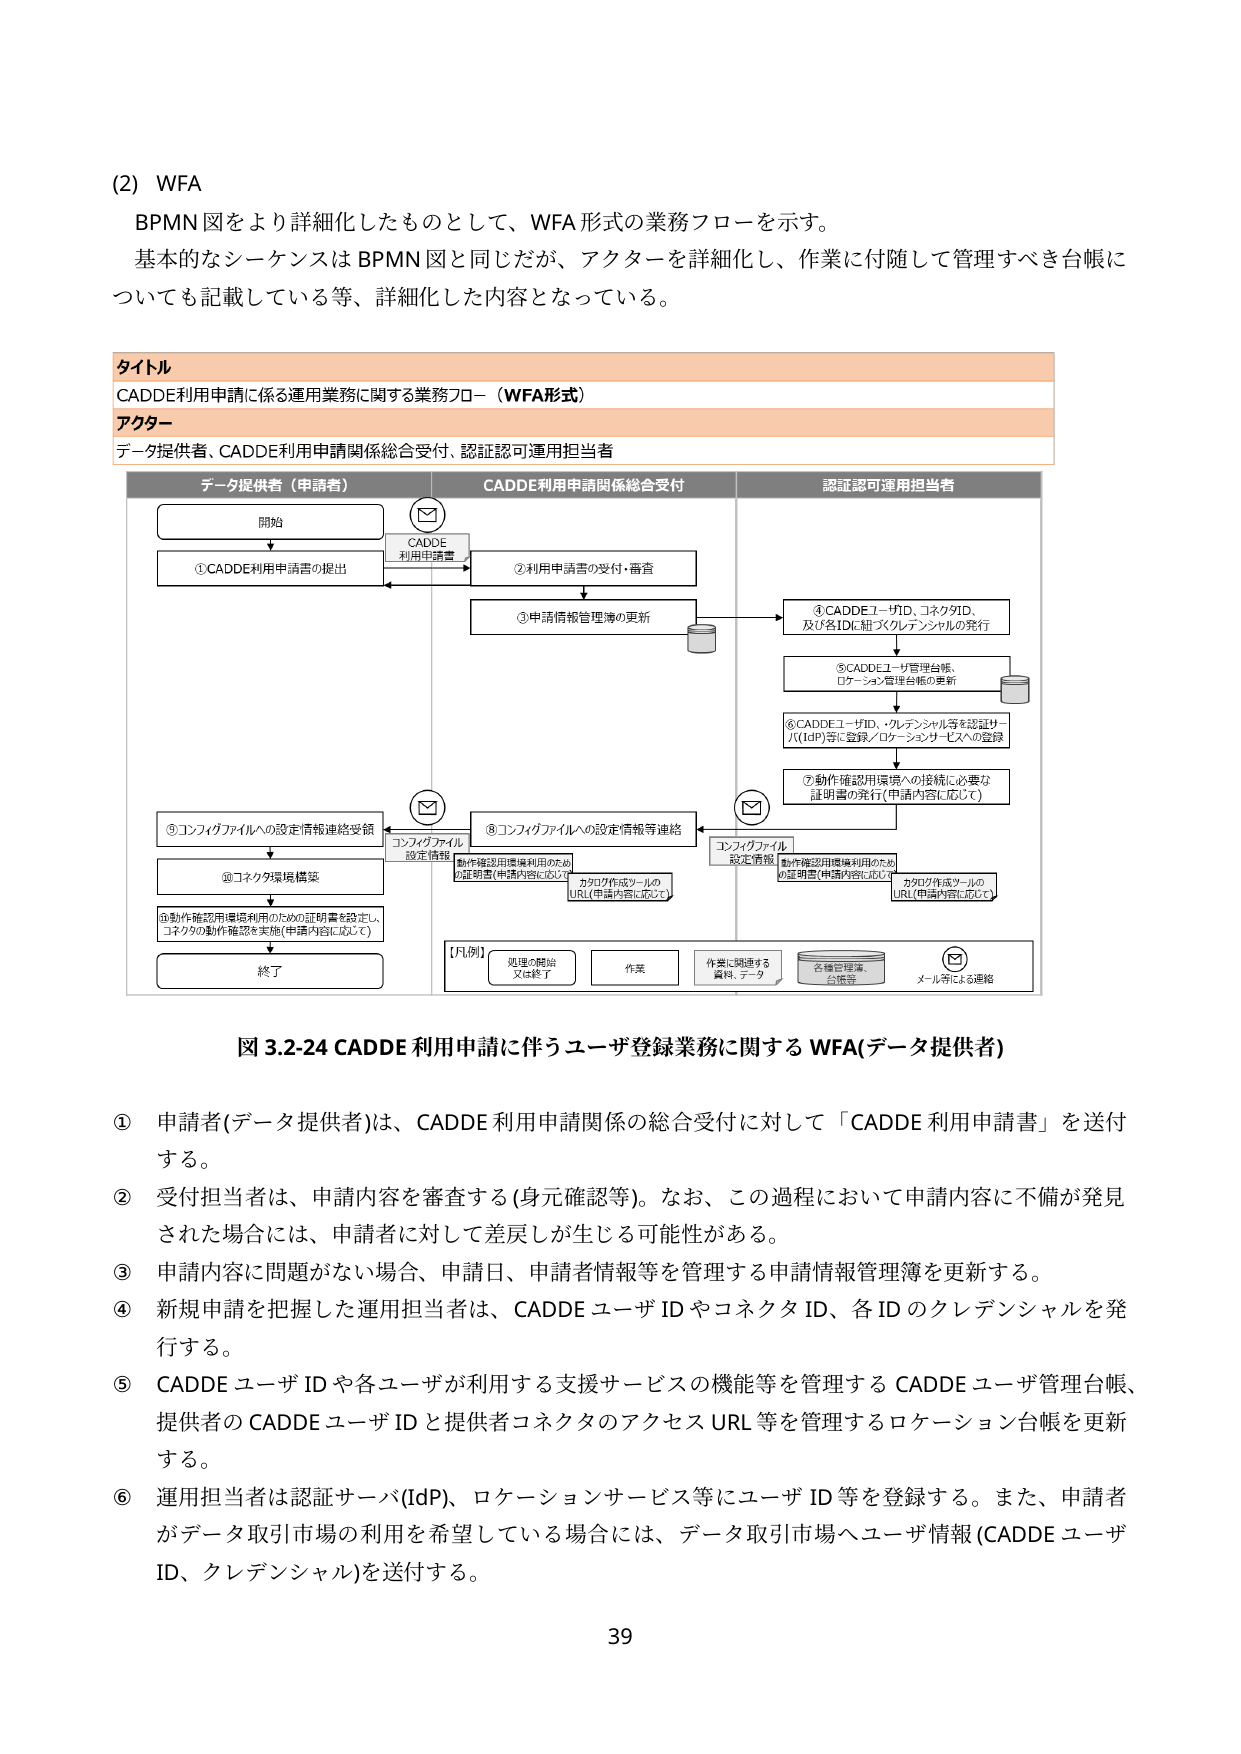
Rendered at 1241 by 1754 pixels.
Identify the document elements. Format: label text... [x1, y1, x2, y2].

list 受付担当者は、申請内容を審査する(身元確認等)。なお、この過程において申請内容に不備が発見された場合には、申請者に対して差戻しが生じる可能性がある。 [112, 1177, 1128, 1252]
subtitle WFA [112, 164, 1128, 202]
list 運用担当者は認証サーバ(IdP)、ロケーションサービス等にユーザID等を登録する。また、申請者がデータ取引市場の利用を希望している場合には、データ取引市場へユーザ情報(CADDEユーザID、クレデンシャル)を送付する。 [112, 1477, 1128, 1589]
list 申請者(データ提供者)は、CADDE利用申請関係の総合受付に対して「CADDE利用申請書」を送付する。 [112, 1102, 1128, 1177]
text 基本的なシーケンスはBPMN図と同じだが、アクターを詳細化し、作業に付随して管理すべき台帳についても記載している等、詳細化した内容となっている。 [112, 239, 1128, 314]
list CADDEユーザIDや各ユーザが利用する支援サービスの機能等を管理するCADDEユーザ管理台帳、提供者のCADDEユーザIDと提供者コネクタのアクセスURL等を管理するロケーション台帳を更新する。 [112, 1364, 1128, 1477]
list 新規申請を把握した運用担当者は、CADDEユーザIDやコネクタID、各IDのクレデンシャルを発行する。 [112, 1289, 1128, 1364]
picture [112, 352, 1055, 996]
text BPMN図をより詳細化したものとして、WFA形式の業務フローを示す。 [112, 202, 1128, 239]
list 申請内容に問題がない場合、申請日、申請者情報等を管理する申請情報管理簿を更新する。 [112, 1252, 1128, 1289]
